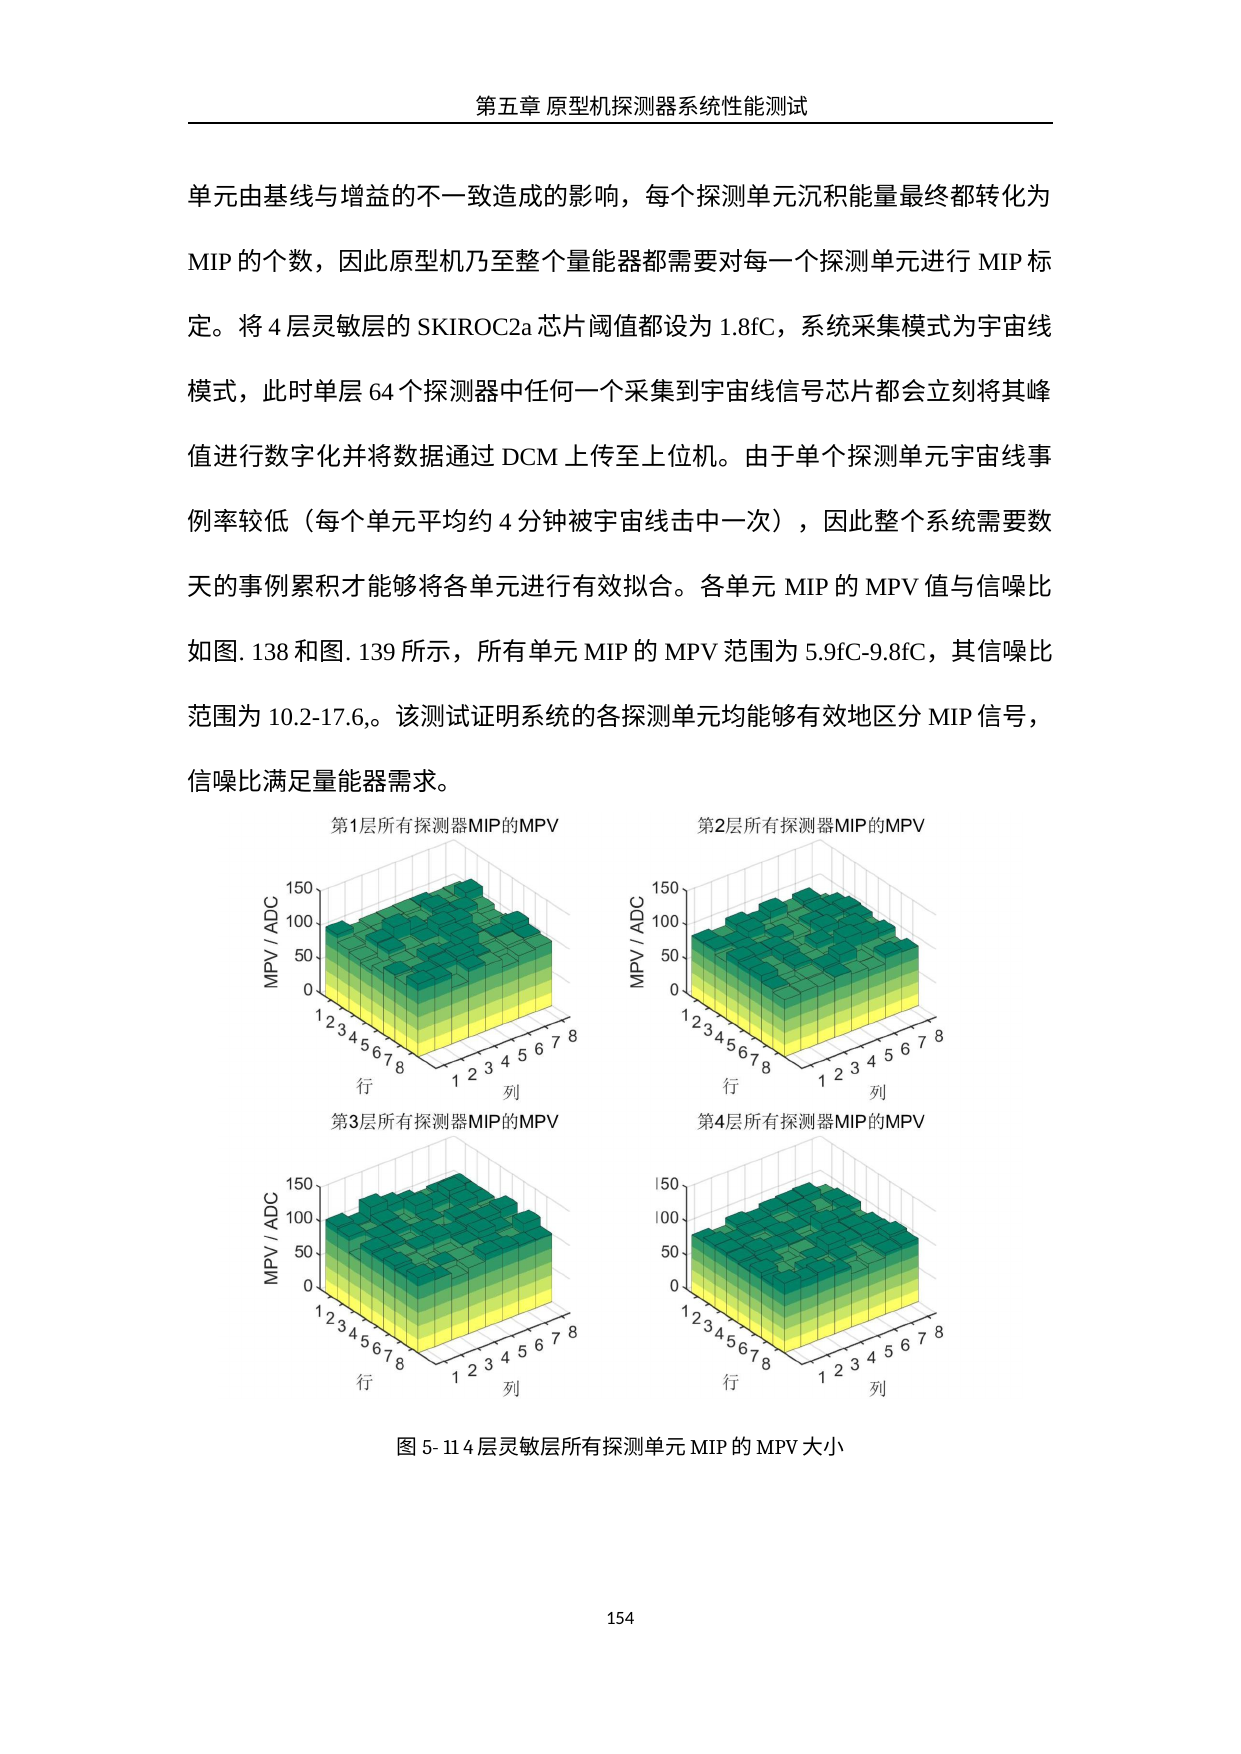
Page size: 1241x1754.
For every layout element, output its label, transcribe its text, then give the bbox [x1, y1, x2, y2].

text 图 5- 11 4层灵敏层所有探测单元MIP的MPV大小 [187, 1429, 1053, 1462]
picture [217, 812, 1023, 1399]
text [187, 162, 1053, 812]
